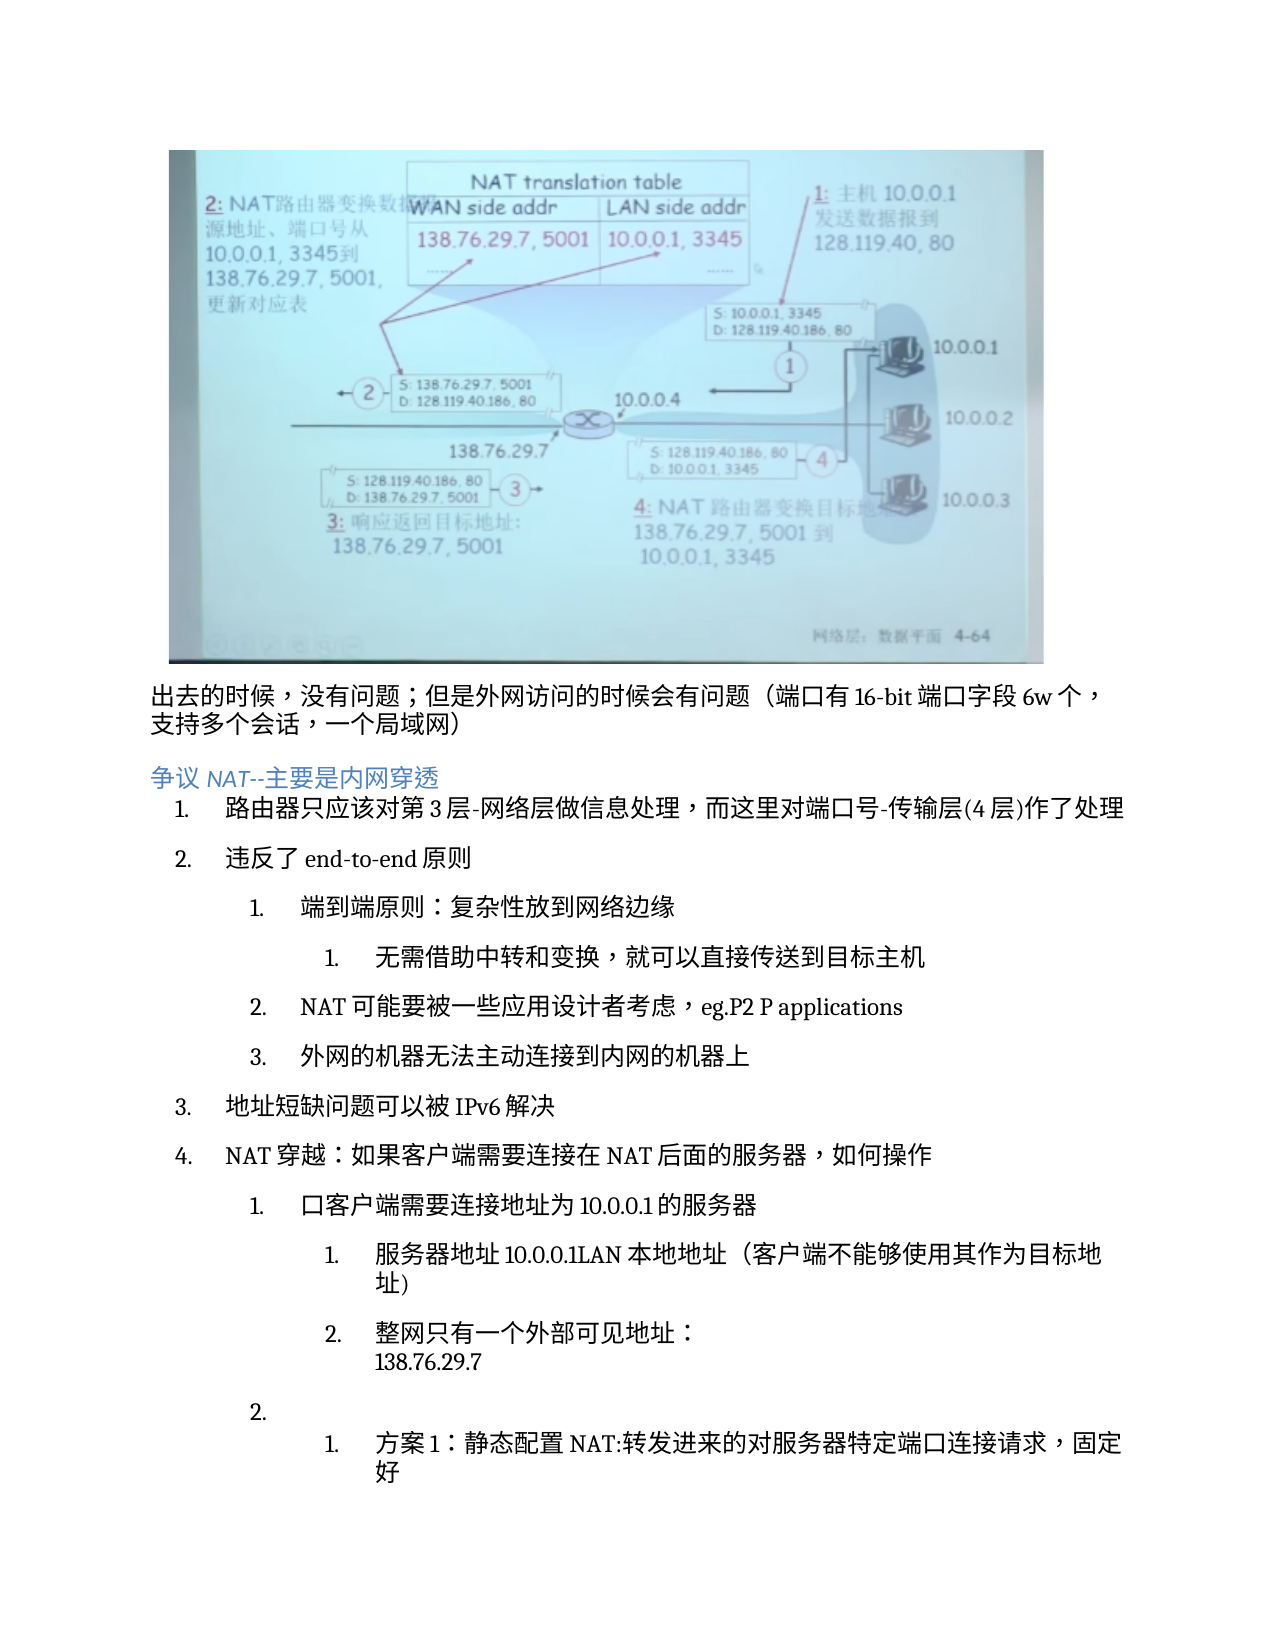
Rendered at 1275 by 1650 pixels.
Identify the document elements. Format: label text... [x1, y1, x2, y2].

list 路由器只应该对第3层-网络层做信息处理，而这里对端口号-传输层(4层)作了处理 [175, 795, 1125, 824]
picture [168, 150, 1044, 664]
list 整网只有一个外部可见地址： 138.76.29.7 [325, 1319, 1125, 1377]
list 方案1：静态配置NAT:转发进来的对服务器特定端口连接请求，固定好 [325, 1430, 1125, 1488]
list 违反了end-to-end原则 [175, 844, 1125, 873]
list NAT穿越：如果客户端需要连接在NAT后面的服务器，如何操作 [175, 1142, 1125, 1171]
list 口客户端需要连接地址为10.0.0.1的服务器 [250, 1192, 1125, 1220]
list 无需借助中转和变换，就可以直接传送到目标主机 [325, 944, 1125, 972]
text 出去的时候，没有问题；但是外网访问的时候会有问题（端口有16-bit端口字段 6w个，支持多个会话，一个局域网） [150, 682, 1125, 740]
list 地址短缺问题可以被IPv6解决 [175, 1092, 1125, 1121]
list 服务器地址10.0.0.1LAN本地地址（客户端不能够使用其作为目标地址) [325, 1241, 1125, 1299]
subtitle 争议 NAT--主要是内网穿透 [150, 761, 1125, 795]
list 外网的机器无法主动连接到内网的机器上 [250, 1043, 1125, 1072]
list 端到端原则：复杂性放到网络边缘 [250, 894, 1125, 923]
list NAT可能要被一些应用设计者考虑，eg.P2 P applications [250, 993, 1125, 1022]
